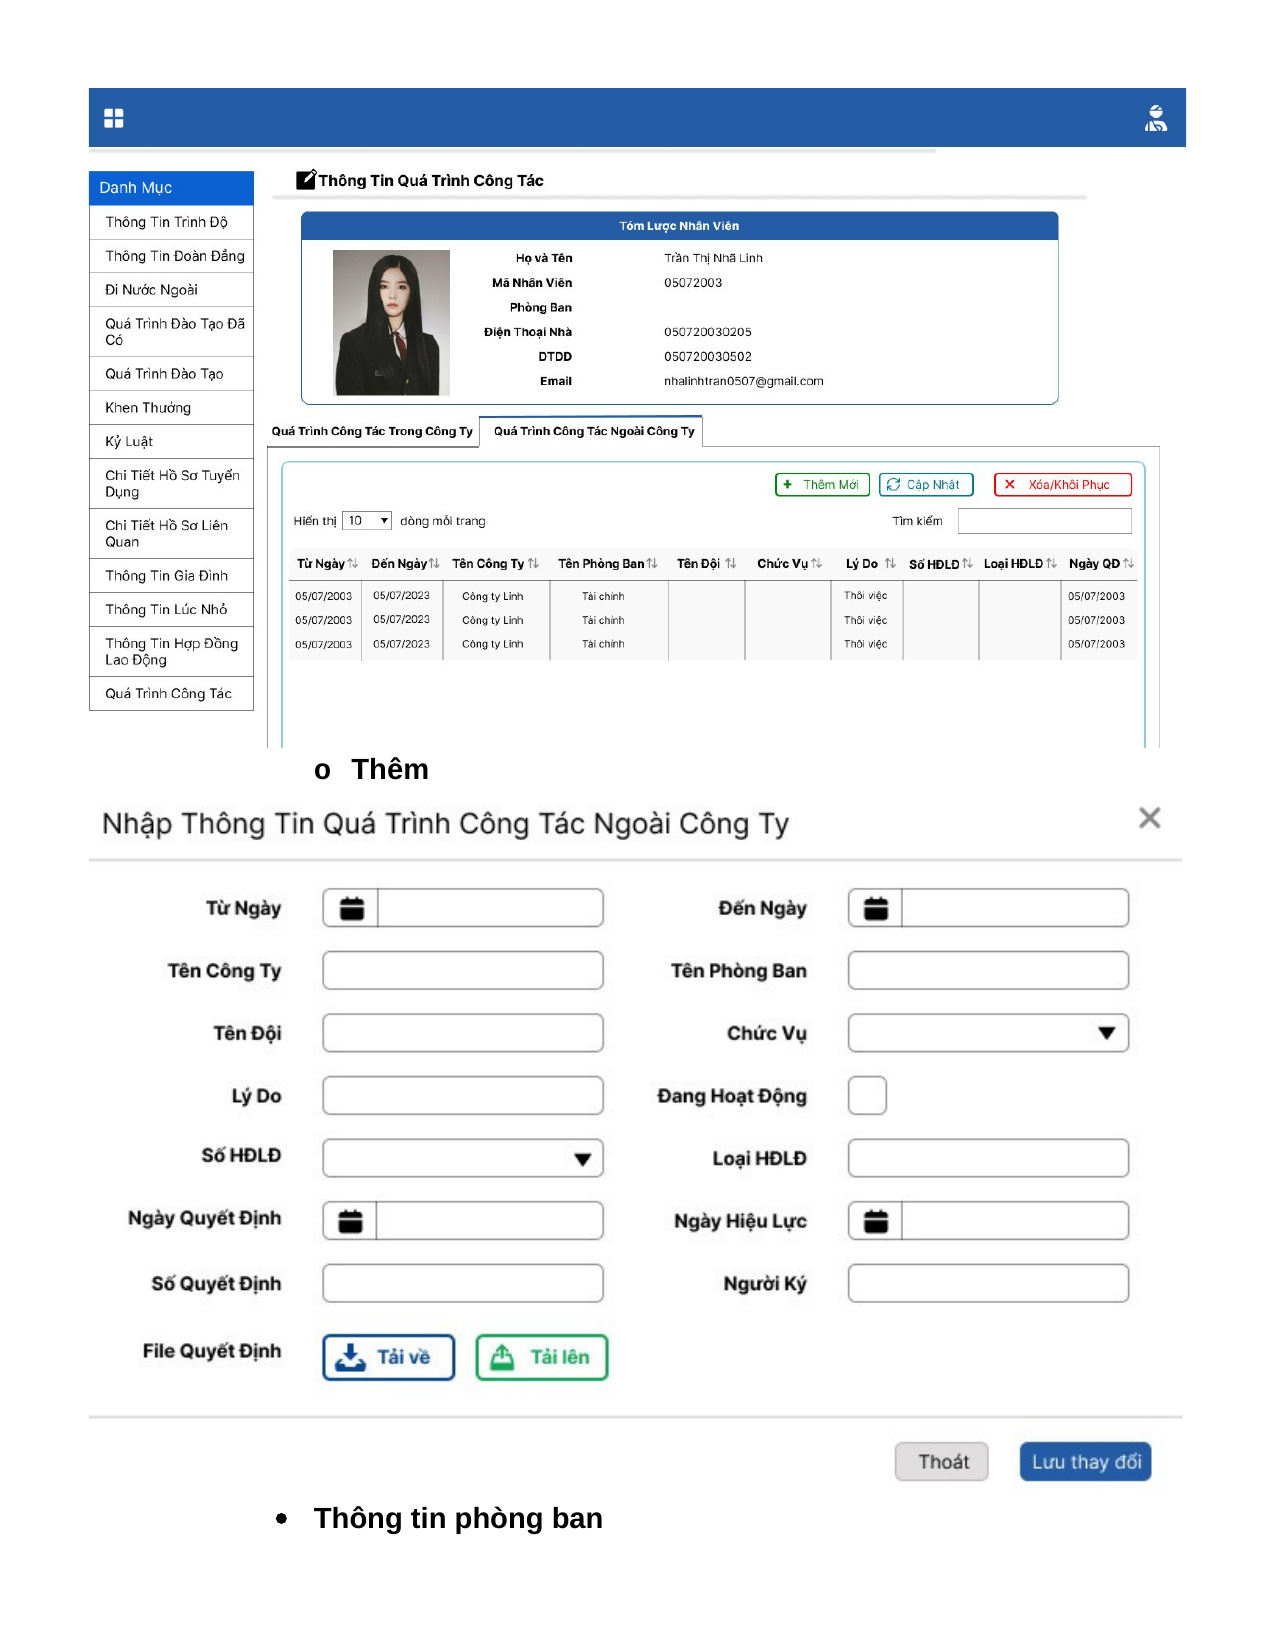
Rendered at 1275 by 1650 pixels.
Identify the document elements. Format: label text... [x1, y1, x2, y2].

picture [88, 88, 1187, 748]
list Thêm [314, 752, 1186, 788]
picture [88, 793, 1183, 1497]
list Thông tin phòng ban [276, 1501, 1186, 1535]
